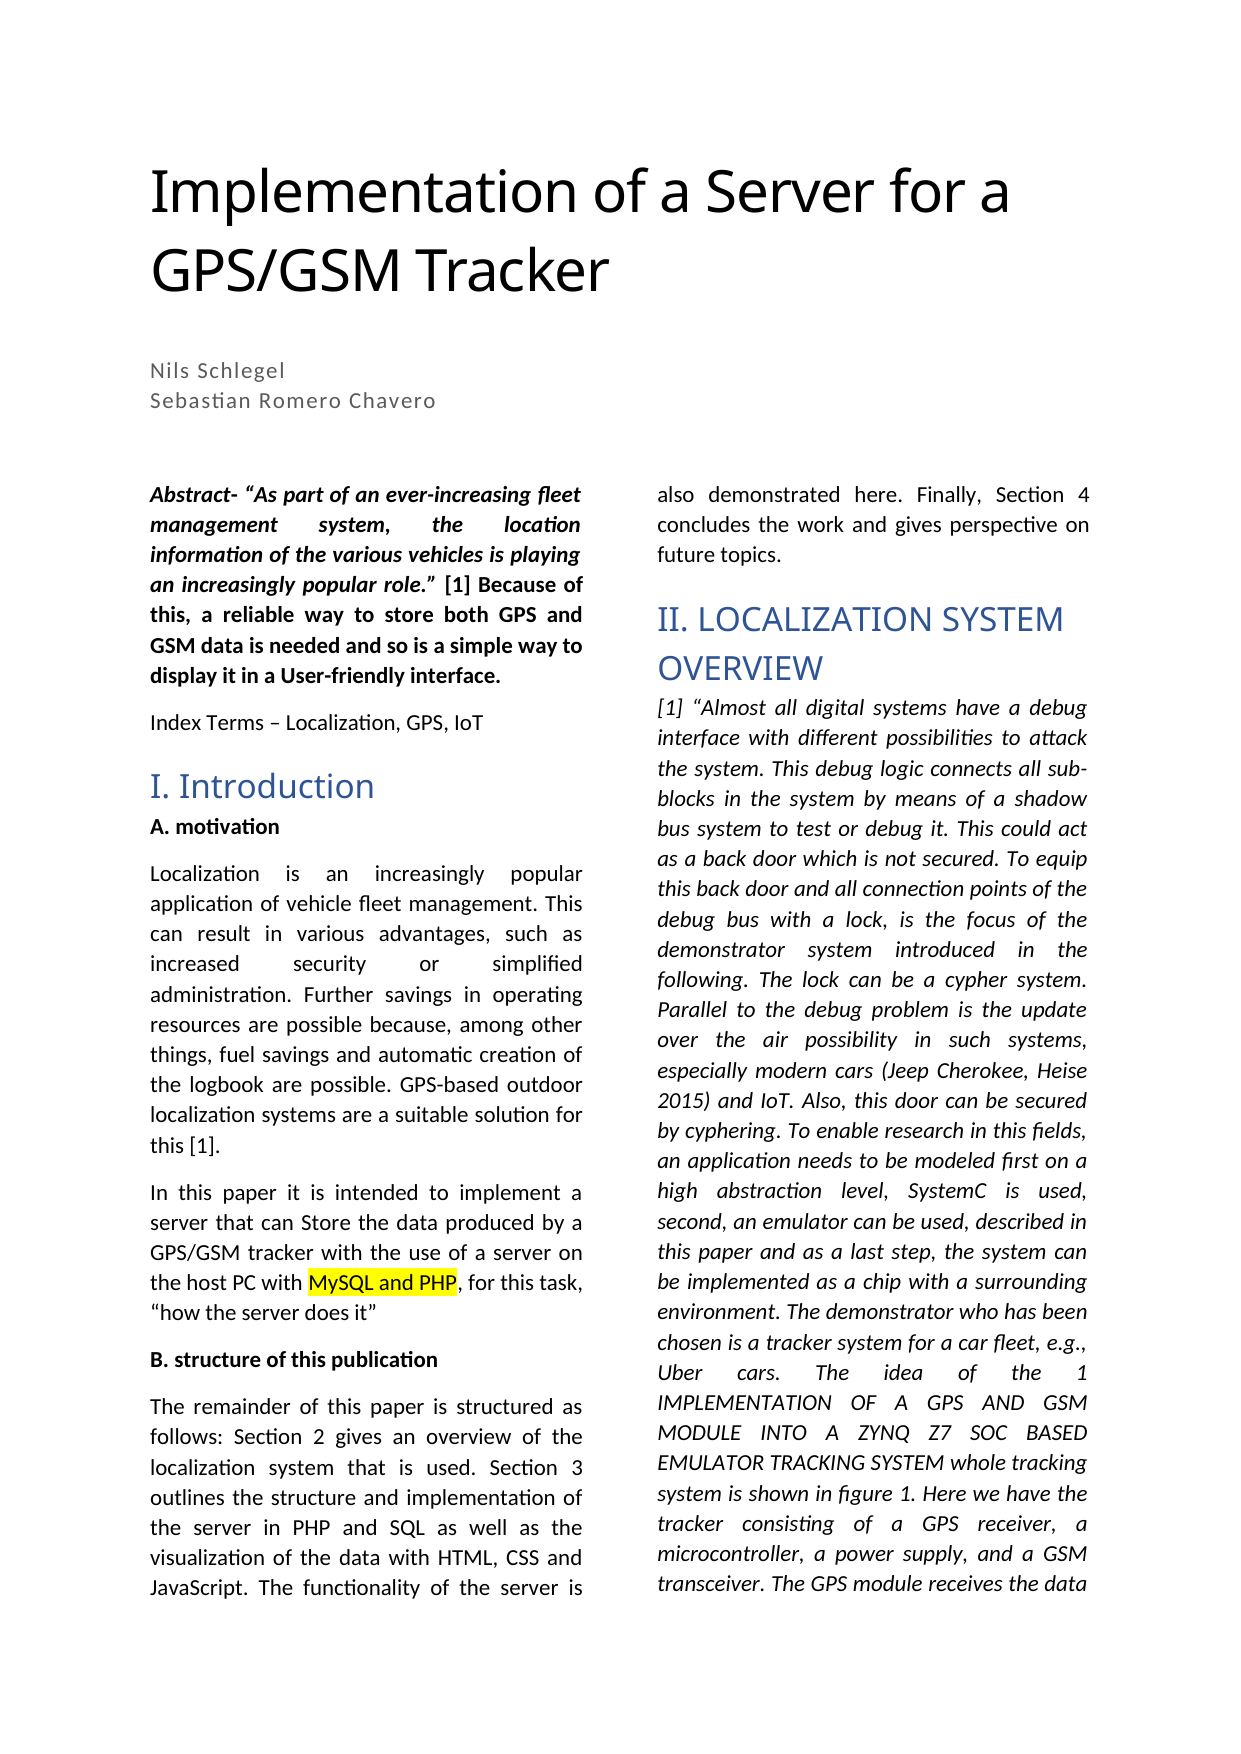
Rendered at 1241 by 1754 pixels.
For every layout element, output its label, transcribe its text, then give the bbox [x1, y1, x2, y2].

subtitle Nils Schlegel Sebastian Romero Chavero [150, 356, 1090, 414]
text The remainder of this paper is structured as follows: Section 2 gives an overview of the localization system that is used. Section 3 outlines the structure and implementation of the server in PHP and SQL as well as the visualization of the data with HTML, CSS and JavaScript. The functionality of the server is also demonstrated here. Finally, Section 4 concludes the work and gives perspective on future topics. [657, 480, 1090, 568]
text A. motivation [150, 812, 583, 840]
text Index Terms – Localization, GPS, IoT [150, 708, 583, 736]
subtitle I. Introduction [150, 763, 583, 808]
text In this paper it is intended to implement a server that can Store the data produced by a GPS/GSM tracker with the use of a server on the host PC with MySQL and PHP, for this task, “how the server does it” [150, 1178, 583, 1327]
subtitle II. LOCALIZATION SYSTEM OVERVIEW [657, 595, 1090, 690]
text Localization is an increasingly popular application of vehicle fleet management. This can result in various advantages, such as increased security or simplified administration. Further savings in operating resources are possible because, among other things, fuel savings and automatic creation of the logbook are possible. GPS-based outdoor localization systems are a suitable solution for this [1]. [150, 859, 583, 1159]
text The remainder of this paper is structured as follows: Section 2 gives an overview of the localization system that is used. Section 3 outlines the structure and implementation of the server in PHP and SQL as well as the visualization of the data with HTML, CSS and JavaScript. The functionality of the server is also demonstrated here. Finally, Section 4 concludes the work and gives perspective on future topics. [150, 1392, 583, 1602]
text Abstract- “As part of an ever-increasing fleet management system, the location information of the various vehicles is playing an increasingly popular role.” [1] Because of this, a reliable way to store both GPS and GSM data is needed and so is a simple way to display it in a User-friendly interface. [150, 480, 583, 689]
title Implementation of a Server for a GPS/GSM Tracker [150, 150, 1090, 309]
text B. structure of this publication [150, 1345, 583, 1373]
